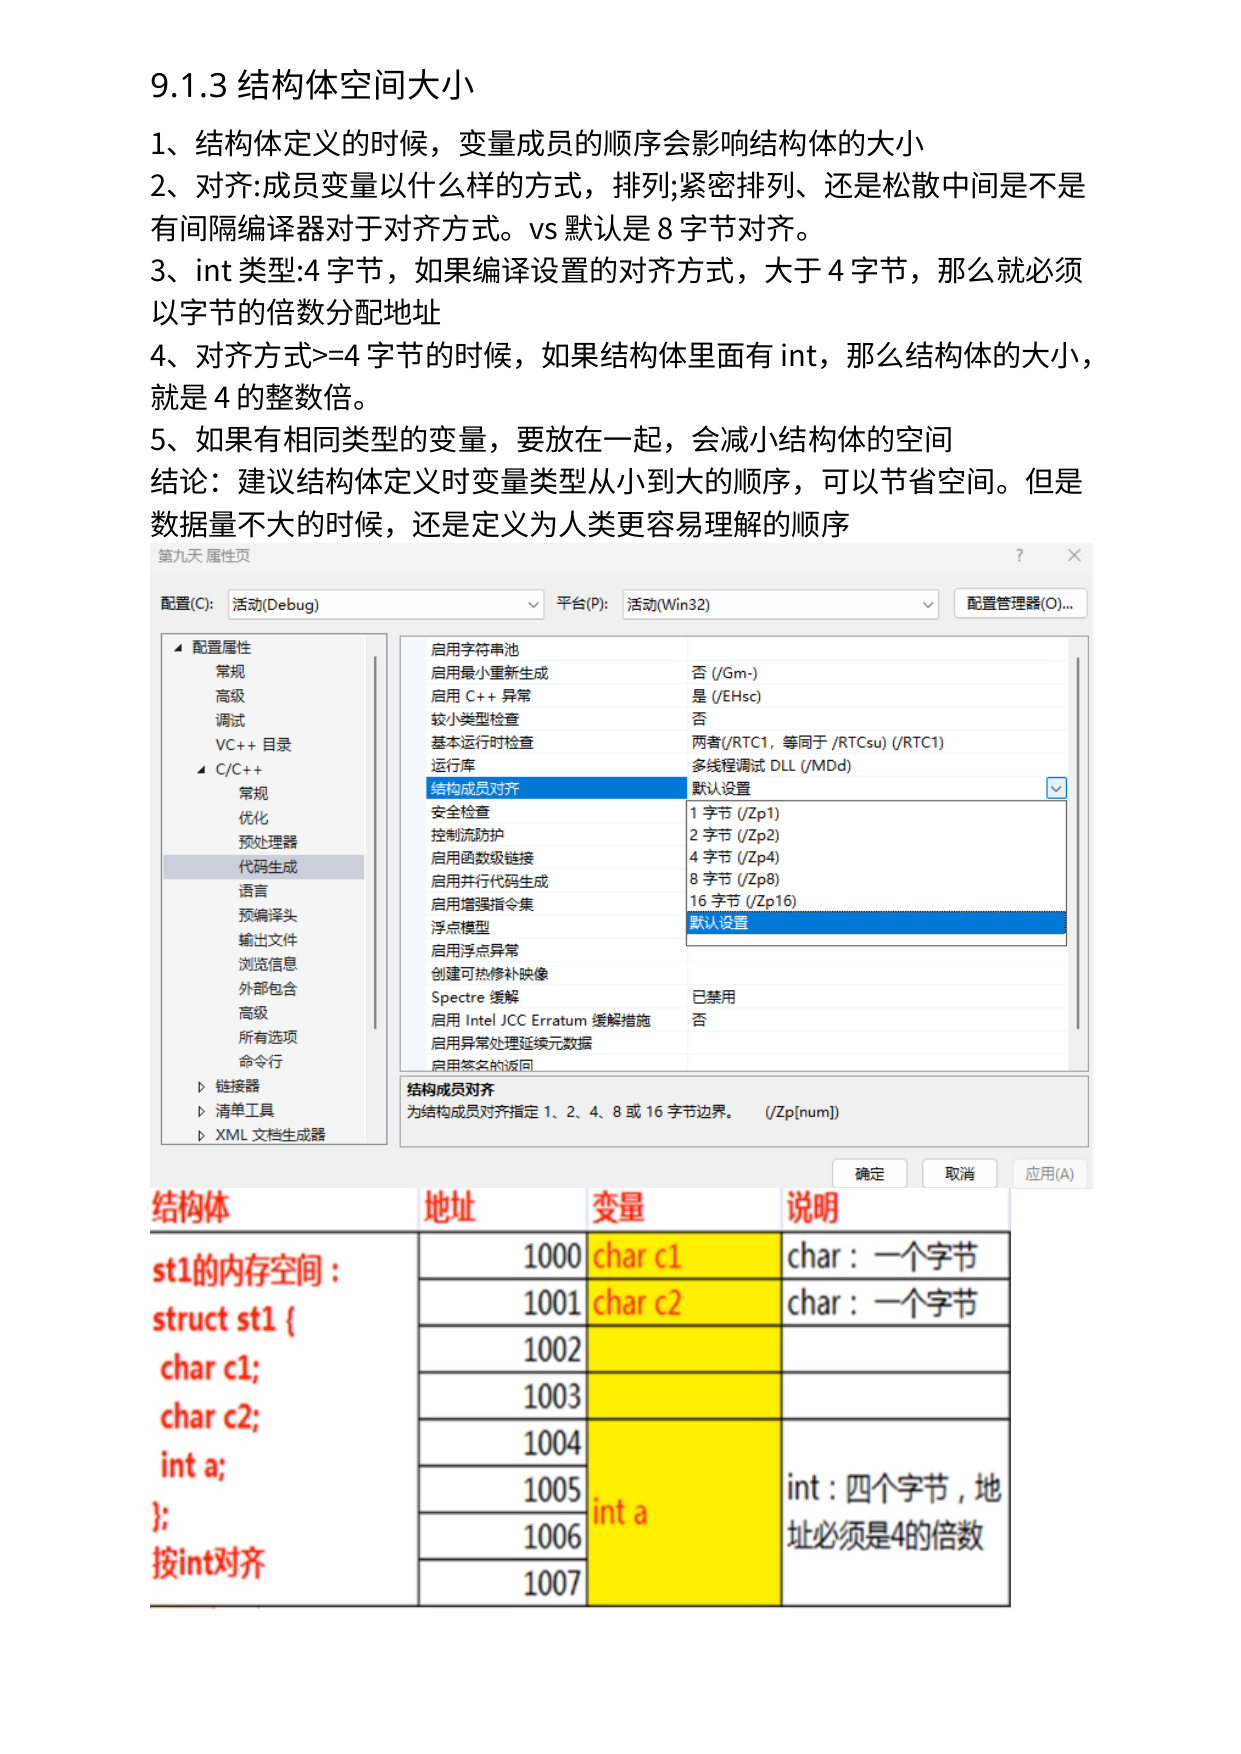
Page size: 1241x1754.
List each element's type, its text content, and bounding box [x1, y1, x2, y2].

text 4、对齐方式>=4字节的时候，如果结构体里面有int，那么结构体的大小，就是4的整数倍。 [150, 332, 1094, 417]
text 结论：建议结构体定义时变量类型从小到大的顺序，可以节省空间。但是数据量不大的时候，还是定义为人类更容易理解的顺序 [150, 459, 1094, 543]
text 1、结构体定义的时候，变量成员的顺序会影响结构体的大小 [150, 121, 1094, 163]
picture [150, 543, 1094, 1609]
text 3、int类型:4字节，如果编译设置的对齐方式，大于4字节，那么就必须以字节的倍数分配地址 [150, 247, 1094, 332]
text 9.1.3 结构体空间大小 [150, 58, 1094, 107]
text 2、对齐:成员变量以什么样的方式，排列;紧密排列、还是松散中间是不是有间隔编译器对于对齐方式。vs默认是8字节对齐。 [150, 163, 1094, 247]
text 5、如果有相同类型的变量，要放在一起，会减小结构体的空间 [150, 417, 1094, 459]
